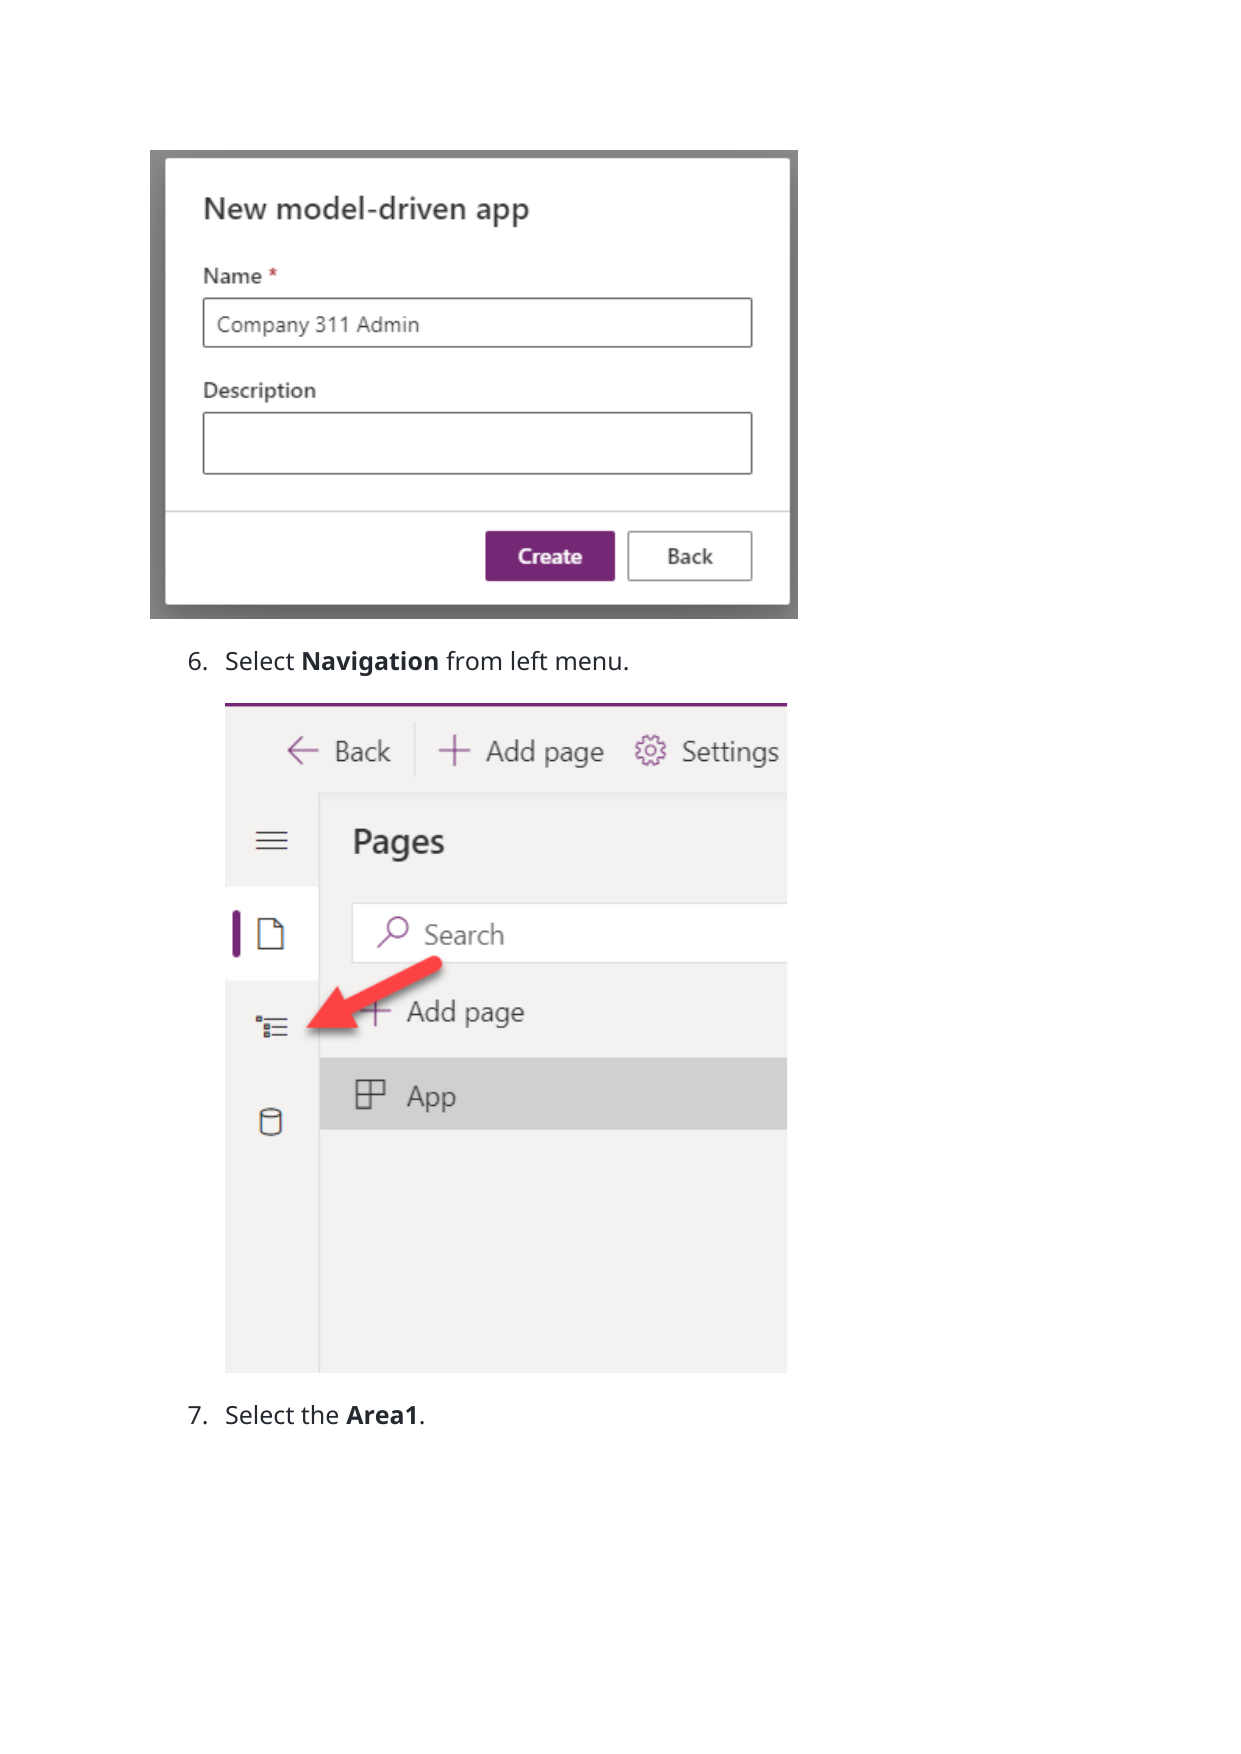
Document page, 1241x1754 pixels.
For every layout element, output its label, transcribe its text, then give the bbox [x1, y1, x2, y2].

picture [150, 150, 798, 619]
picture [225, 703, 788, 1373]
list Select the Area1. [187, 1397, 1090, 1431]
list Select Navigation from left menu. [187, 644, 1090, 678]
